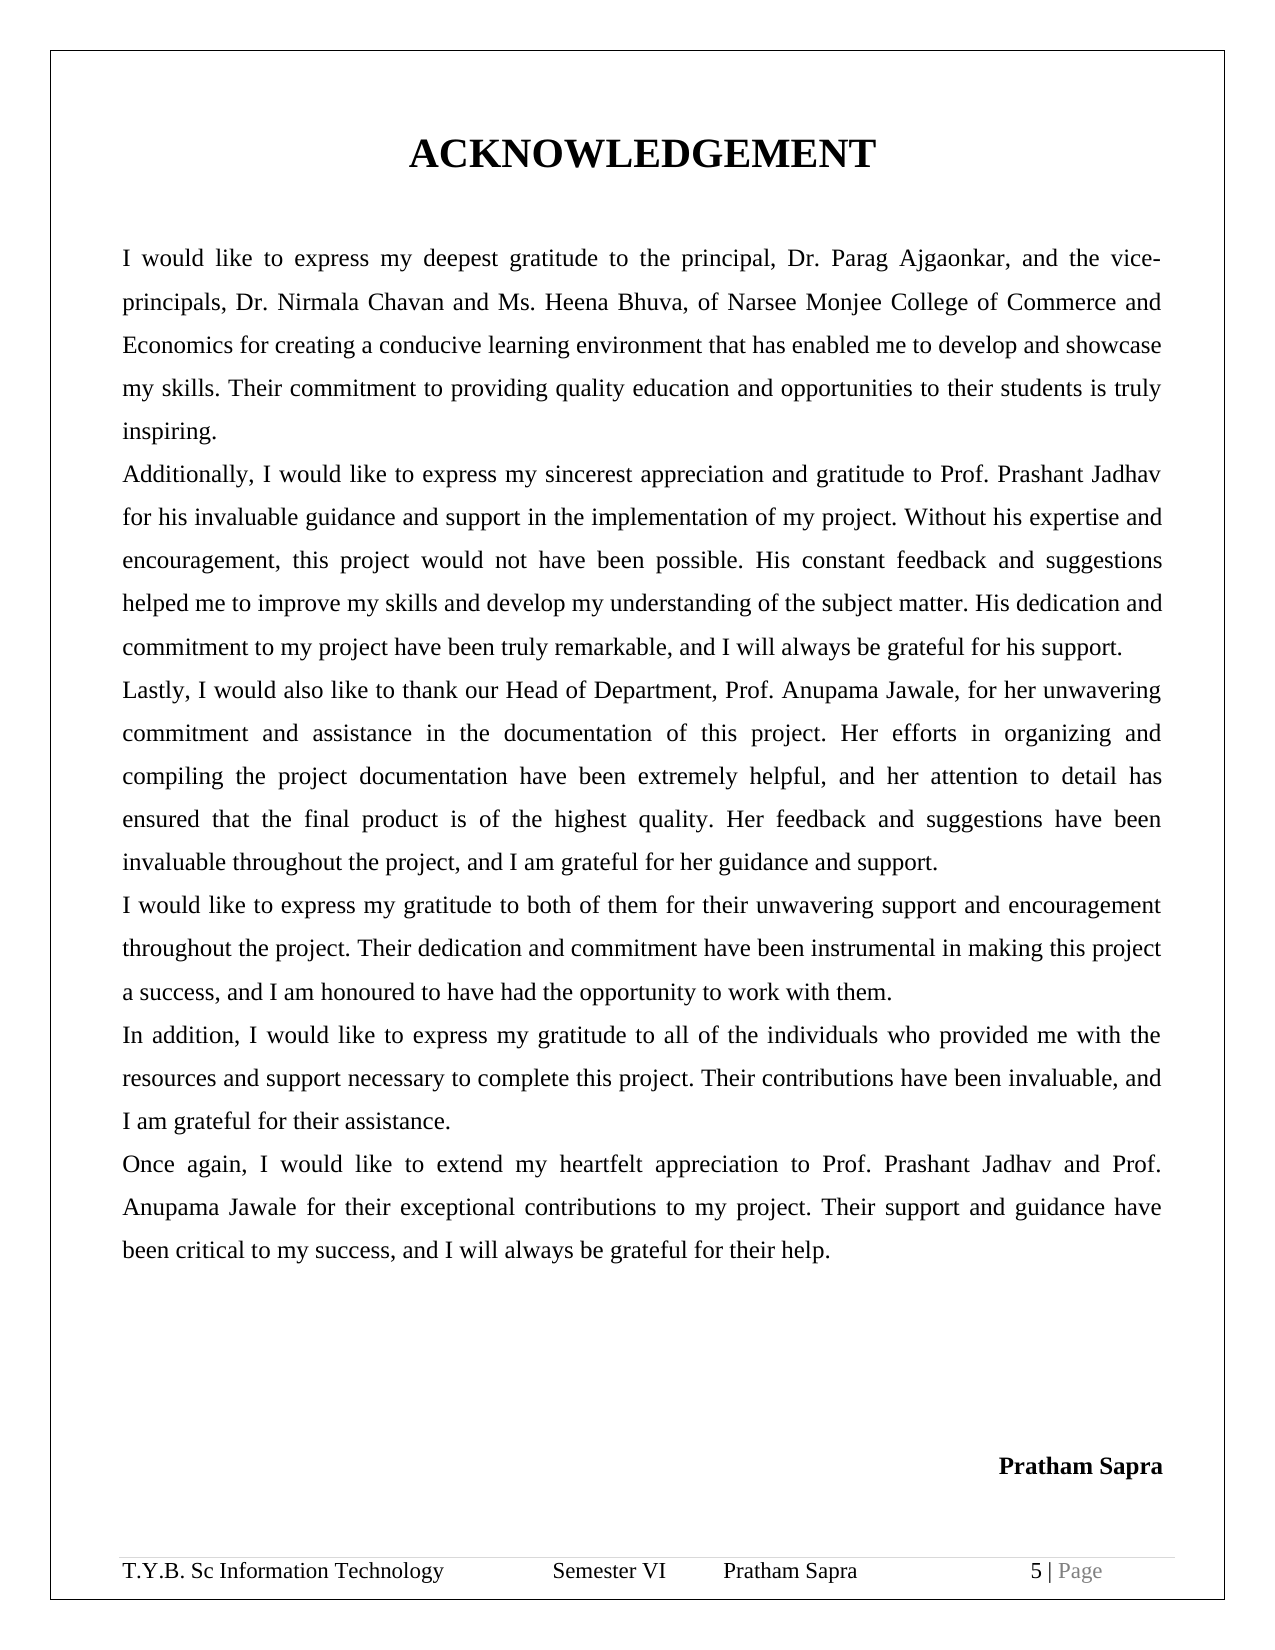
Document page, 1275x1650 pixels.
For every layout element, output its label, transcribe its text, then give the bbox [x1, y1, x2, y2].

text I would like to express my deepest gratitude to the principal, Dr. Parag Ajgaonkar, and the vice-principals, Dr. Nirmala Chavan and Ms. Heena Bhuva, of Narsee Monjee College of Commerce and Economics for creating a conducive learning environment that has enabled me to develop and showcase my skills. Their commitment to providing quality education and opportunities to their students is truly inspiring. [122, 243, 1163, 445]
text In addition, I would like to express my gratitude to all of the individuals who provided me with the resources and support necessary to complete this project. Their contributions have been invaluable, and I am grateful for their assistance. [122, 1020, 1163, 1135]
text I would like to express my gratitude to both of them for their unwavering support and encouragement throughout the project. Their dedication and commitment have been instrumental in making this project a success, and I am honoured to have had the opportunity to work with them. [122, 890, 1163, 1005]
text ACKNOWLEDGEMENT [122, 128, 1163, 176]
text Additionally, I would like to express my sincerest appreciation and gratitude to Prof. Prashant Jadhav for his invaluable guidance and support in the implementation of my project. Without his expertise and encouragement, this project would not have been possible. His constant feedback and suggestions helped me to improve my skills and develop my understanding of the subject matter. His dedication and commitment to my project have been truly remarkable, and I will always be grateful for his support. [122, 459, 1163, 660]
text Lastly, I would also like to thank our Head of Department, Prof. Anupama Jawale, for her unwavering commitment and assistance in the documentation of this project. Her efforts in organizing and compiling the project documentation have been extremely helpful, and her attention to detail has ensured that the final product is of the highest quality. Her feedback and suggestions have been invaluable throughout the project, and I am grateful for her guidance and support. [122, 675, 1163, 876]
text Pratham Sapra [122, 1451, 1163, 1480]
text Once again, I would like to extend my heartfelt appreciation to Prof. Prashant Jadhav and Prof. Anupama Jawale for their exceptional contributions to my project. Their support and guidance have been critical to my success, and I will always be grateful for their help. [122, 1149, 1163, 1264]
